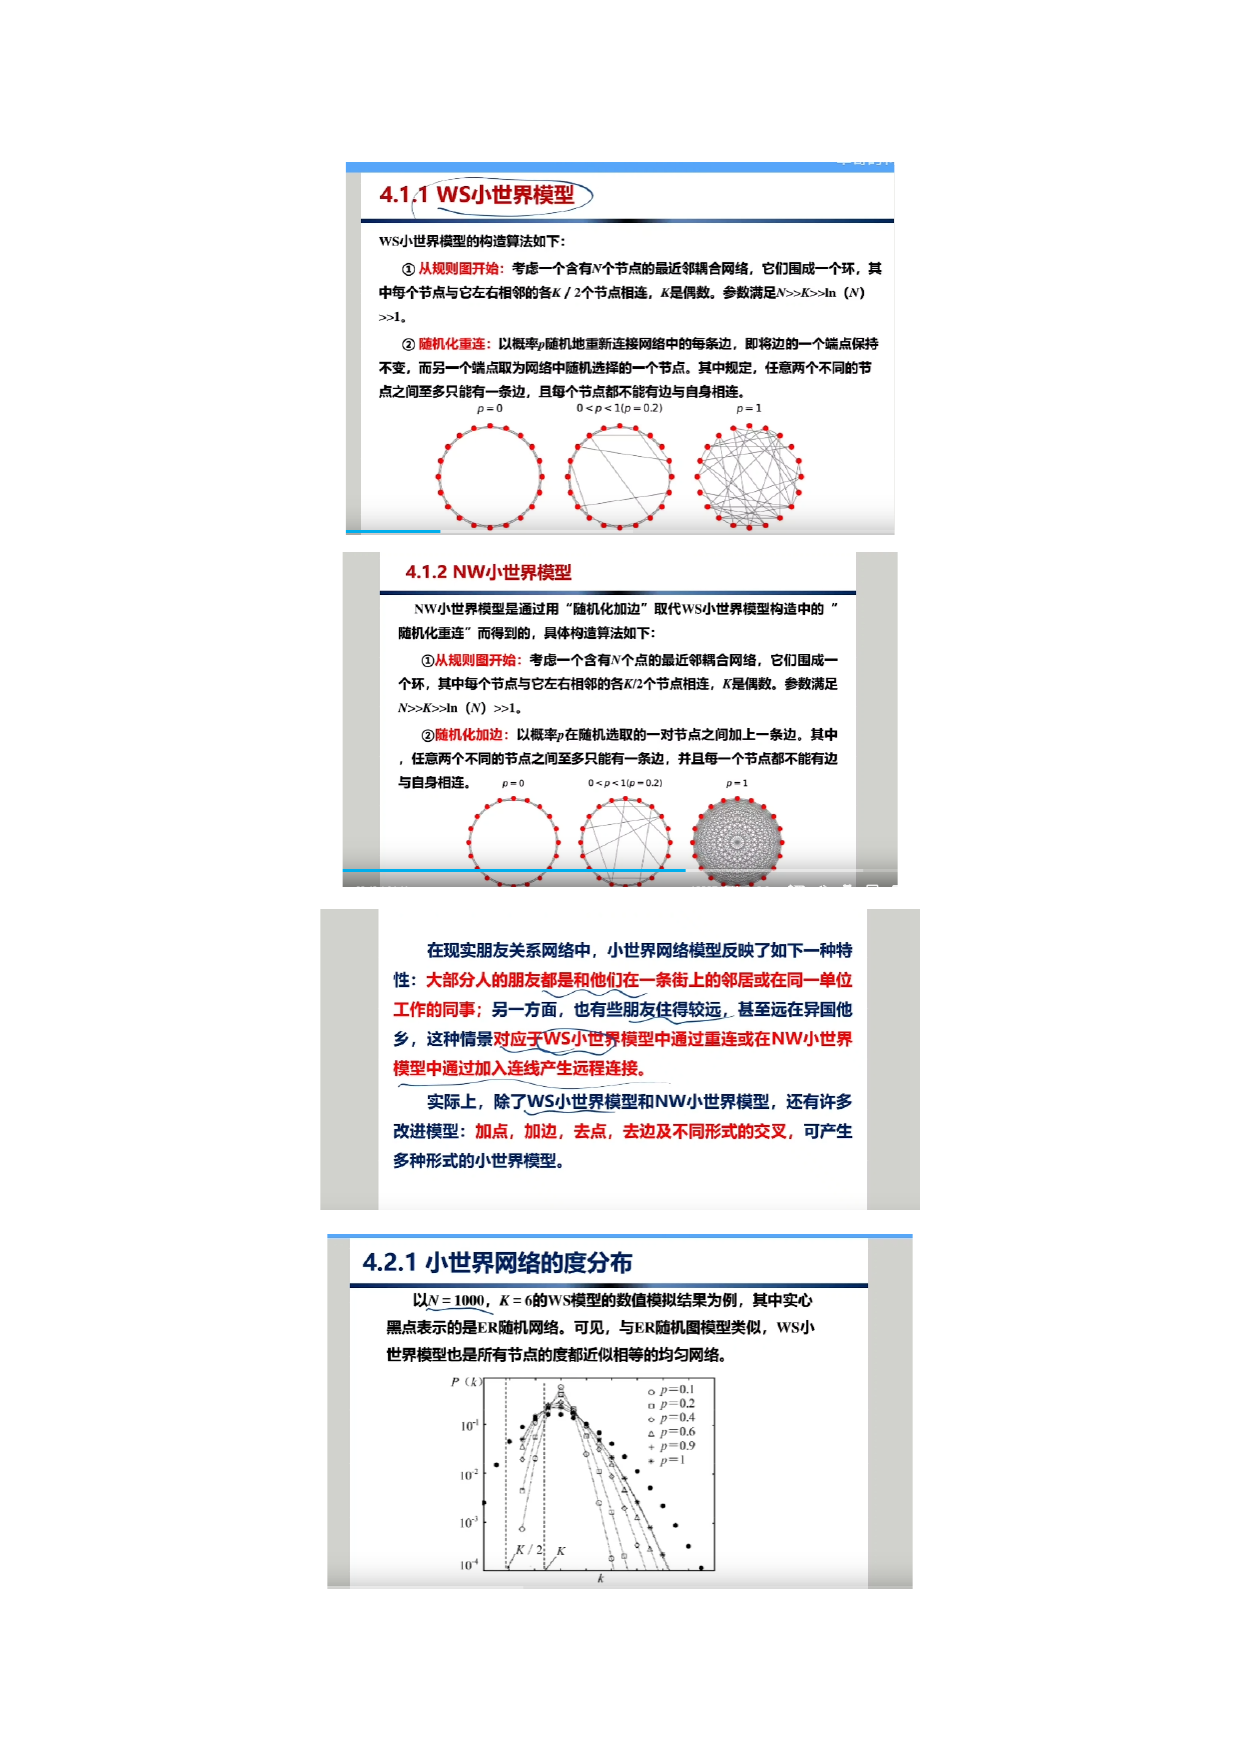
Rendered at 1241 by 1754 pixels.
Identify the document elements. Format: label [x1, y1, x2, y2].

picture [320, 909, 920, 1210]
picture [345, 162, 895, 535]
picture [327, 1234, 913, 1589]
picture [342, 552, 898, 887]
